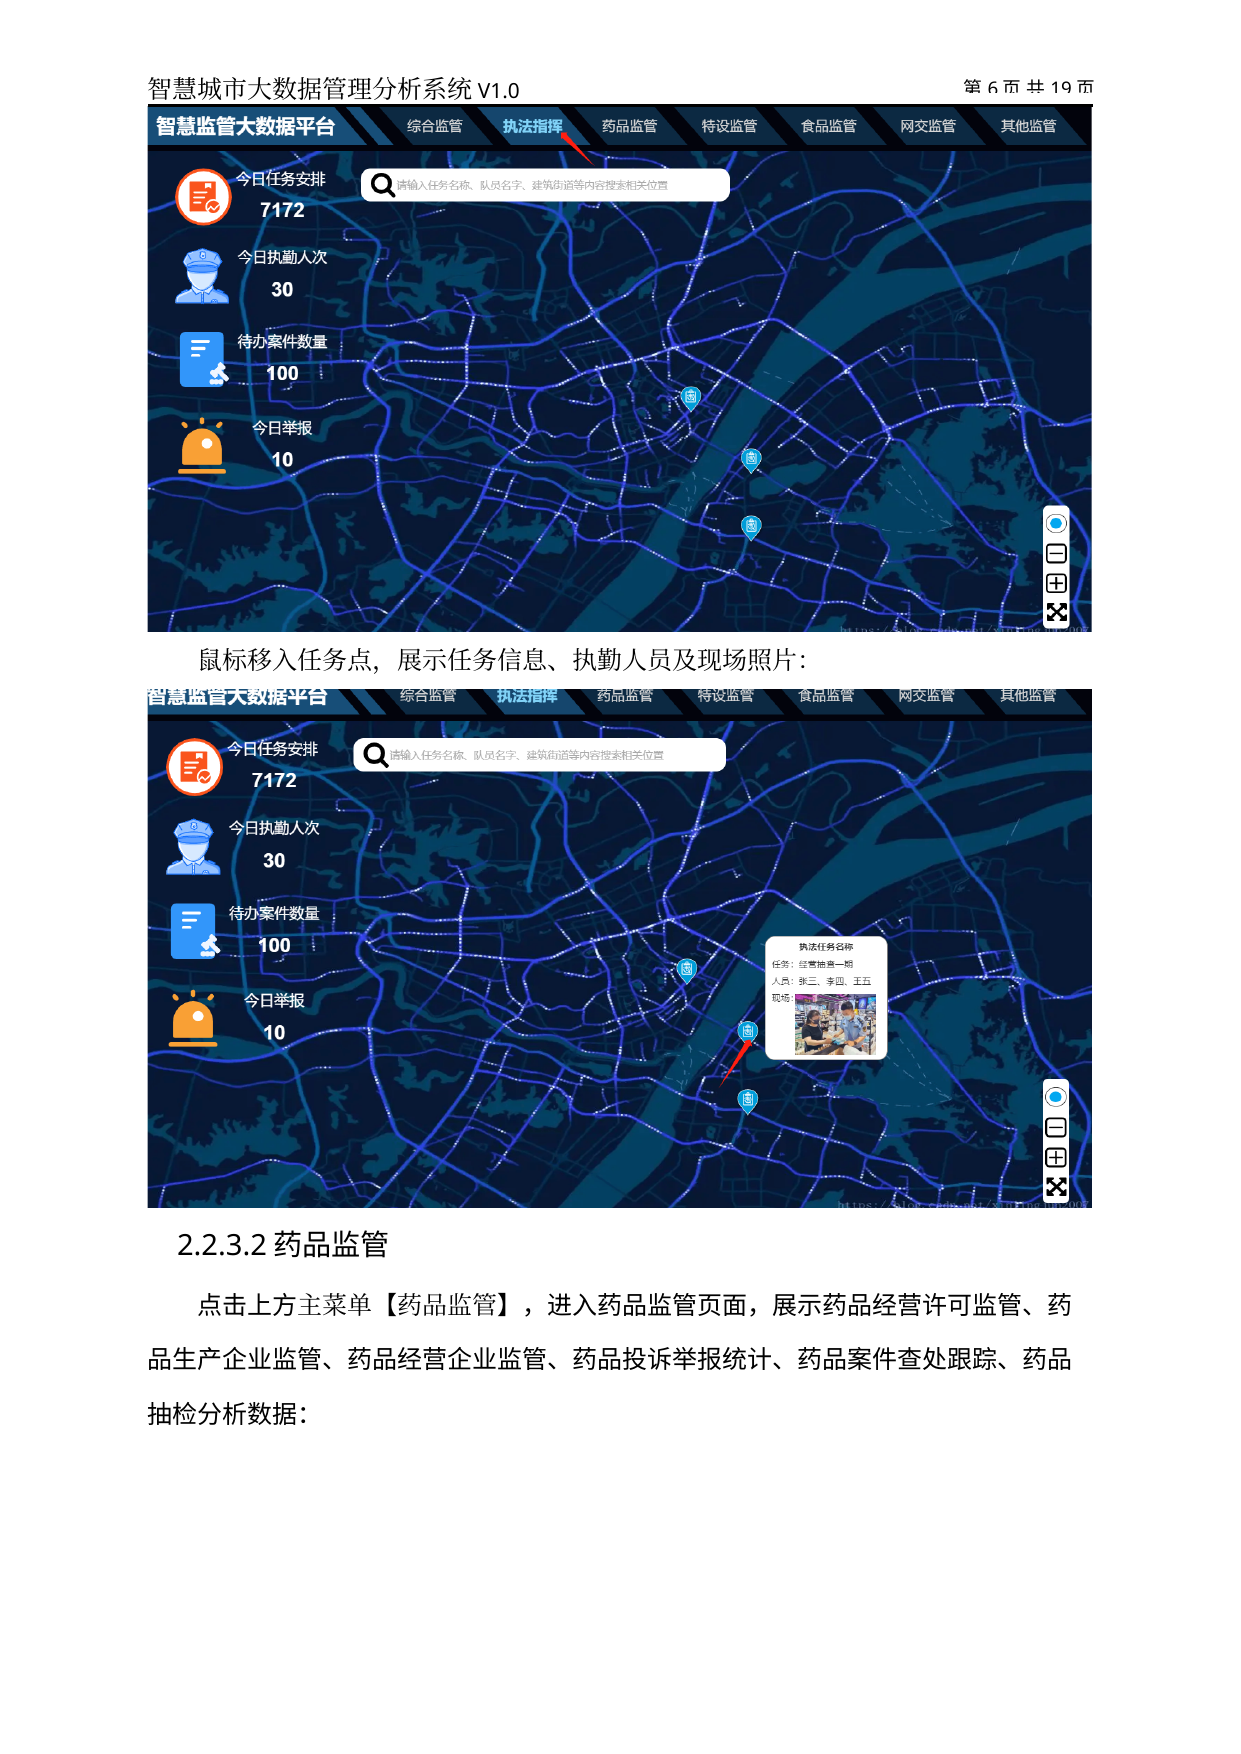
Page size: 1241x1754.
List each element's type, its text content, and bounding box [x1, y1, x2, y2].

picture [147, 689, 1092, 1208]
text 2.2.3.2药品监管 [148, 1222, 1093, 1264]
picture [147, 106, 1092, 632]
text 点击上方主菜单【药品监管】，进入药品监管页面，展示药品经营许可监管、药品生产企业监管、药品经营企业监管、药品投诉举报统计、药品案件查处跟踪、药品抽检分析数据： [148, 1286, 1093, 1431]
